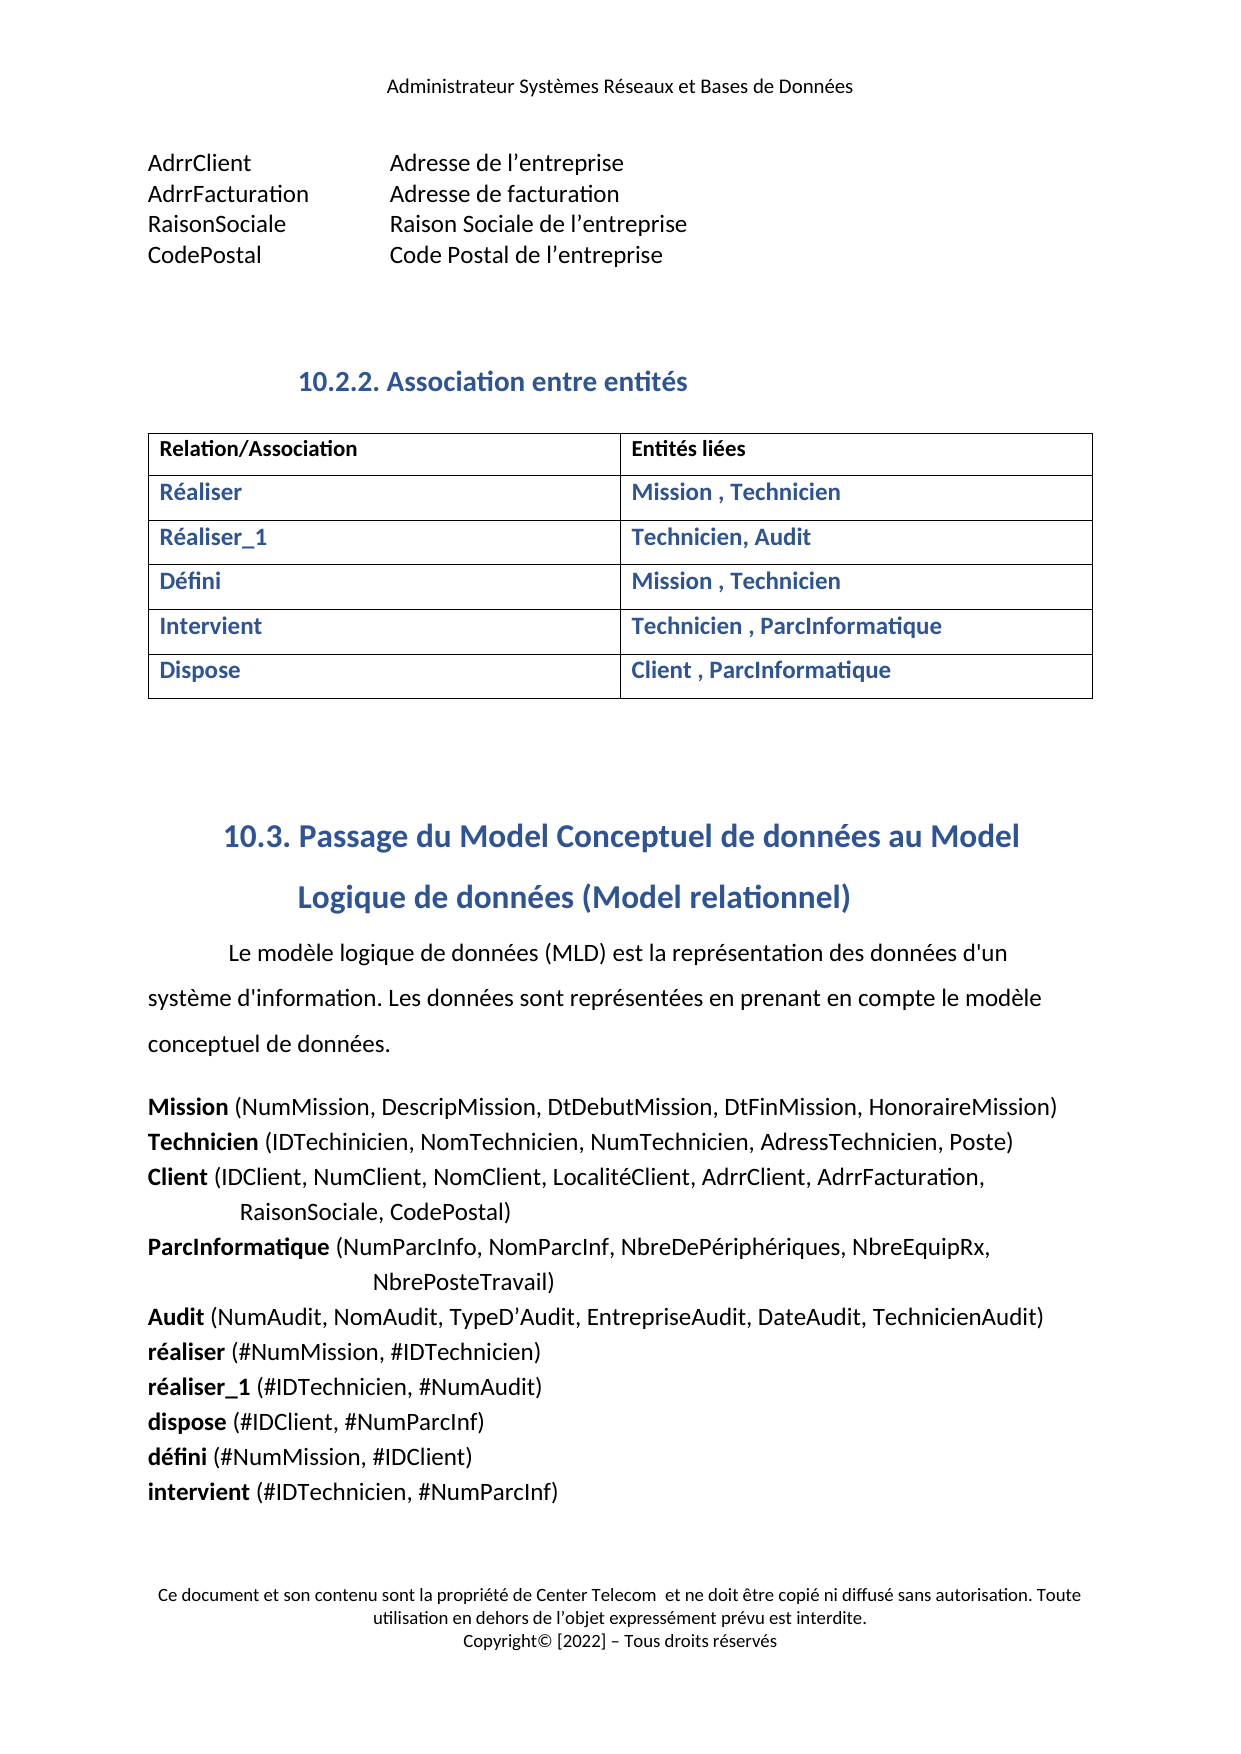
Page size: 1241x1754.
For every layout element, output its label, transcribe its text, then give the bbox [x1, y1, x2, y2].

text 10.2.2. Association entre entités [148, 363, 1093, 398]
text dispose (#IDClient, #NumParcInf) [148, 1406, 1093, 1436]
table_cell Mission , Technicien [621, 476, 1092, 519]
text Technicien (IDTechinicien, NomTechnicien, NumTechnicien, AdressTechnicien, Poste) [148, 1126, 1093, 1156]
table_cell Mission , Technicien [621, 565, 1092, 609]
text Mission (NumMission, DescripMission, DtDebutMission, DtFinMission, HonoraireMission) [148, 1091, 1093, 1121]
table_cell Client , ParcInformatique [621, 655, 1092, 698]
table_cell Défini [149, 565, 620, 609]
table_cell Technicien, Audit [621, 521, 1092, 564]
subtitle 10.3. Passage du Model Conceptuel de données au Model Logique de données (Model relationnel) [148, 815, 1093, 917]
text CodePostal Code Postal de l’entreprise [148, 239, 1093, 270]
table_cell Technicien , ParcInformatique [621, 610, 1092, 654]
text intervient (#IDTechnicien, #NumParcInf) [148, 1476, 1093, 1506]
text réaliser (#NumMission, #IDTechnicien) [148, 1336, 1093, 1366]
text Audit (NumAudit, NomAudit, TypeD’Audit, EntrepriseAudit, DateAudit, TechnicienAudit) [148, 1301, 1093, 1331]
table_cell Dispose [149, 655, 620, 698]
text Client (IDClient, NumClient, NomClient, LocalitéClient, AdrrClient, AdrrFacturation, RaisonSociale, CodePostal) [148, 1161, 1093, 1226]
text RaisonSociale Raison Sociale de l’entreprise [148, 209, 1093, 239]
text AdrrClient Adresse de l’entreprise [148, 148, 1093, 178]
table_cell Intervient [149, 610, 620, 654]
text Le modèle logique de données (MLD) est la représentation des données d'un système d'information. Les données sont représentées en prenant en compte le modèle conceptuel de données. [148, 937, 1093, 1059]
text défini (#NumMission, #IDClient) [148, 1441, 1093, 1471]
text réaliser_1 (#IDTechnicien, #NumAudit) [148, 1371, 1093, 1401]
text AdrrFacturation Adresse de facturation [148, 178, 1093, 209]
table_header Entités liées [621, 434, 1092, 475]
table_header Relation/Association [149, 434, 620, 475]
text ParcInformatique (NumParcInfo, NomParcInf, NbreDePériphériques, NbreEquipRx, NbrePosteTravail) [148, 1231, 1093, 1296]
table_cell Réaliser [149, 476, 620, 519]
table_cell Réaliser_1 [149, 521, 620, 564]
